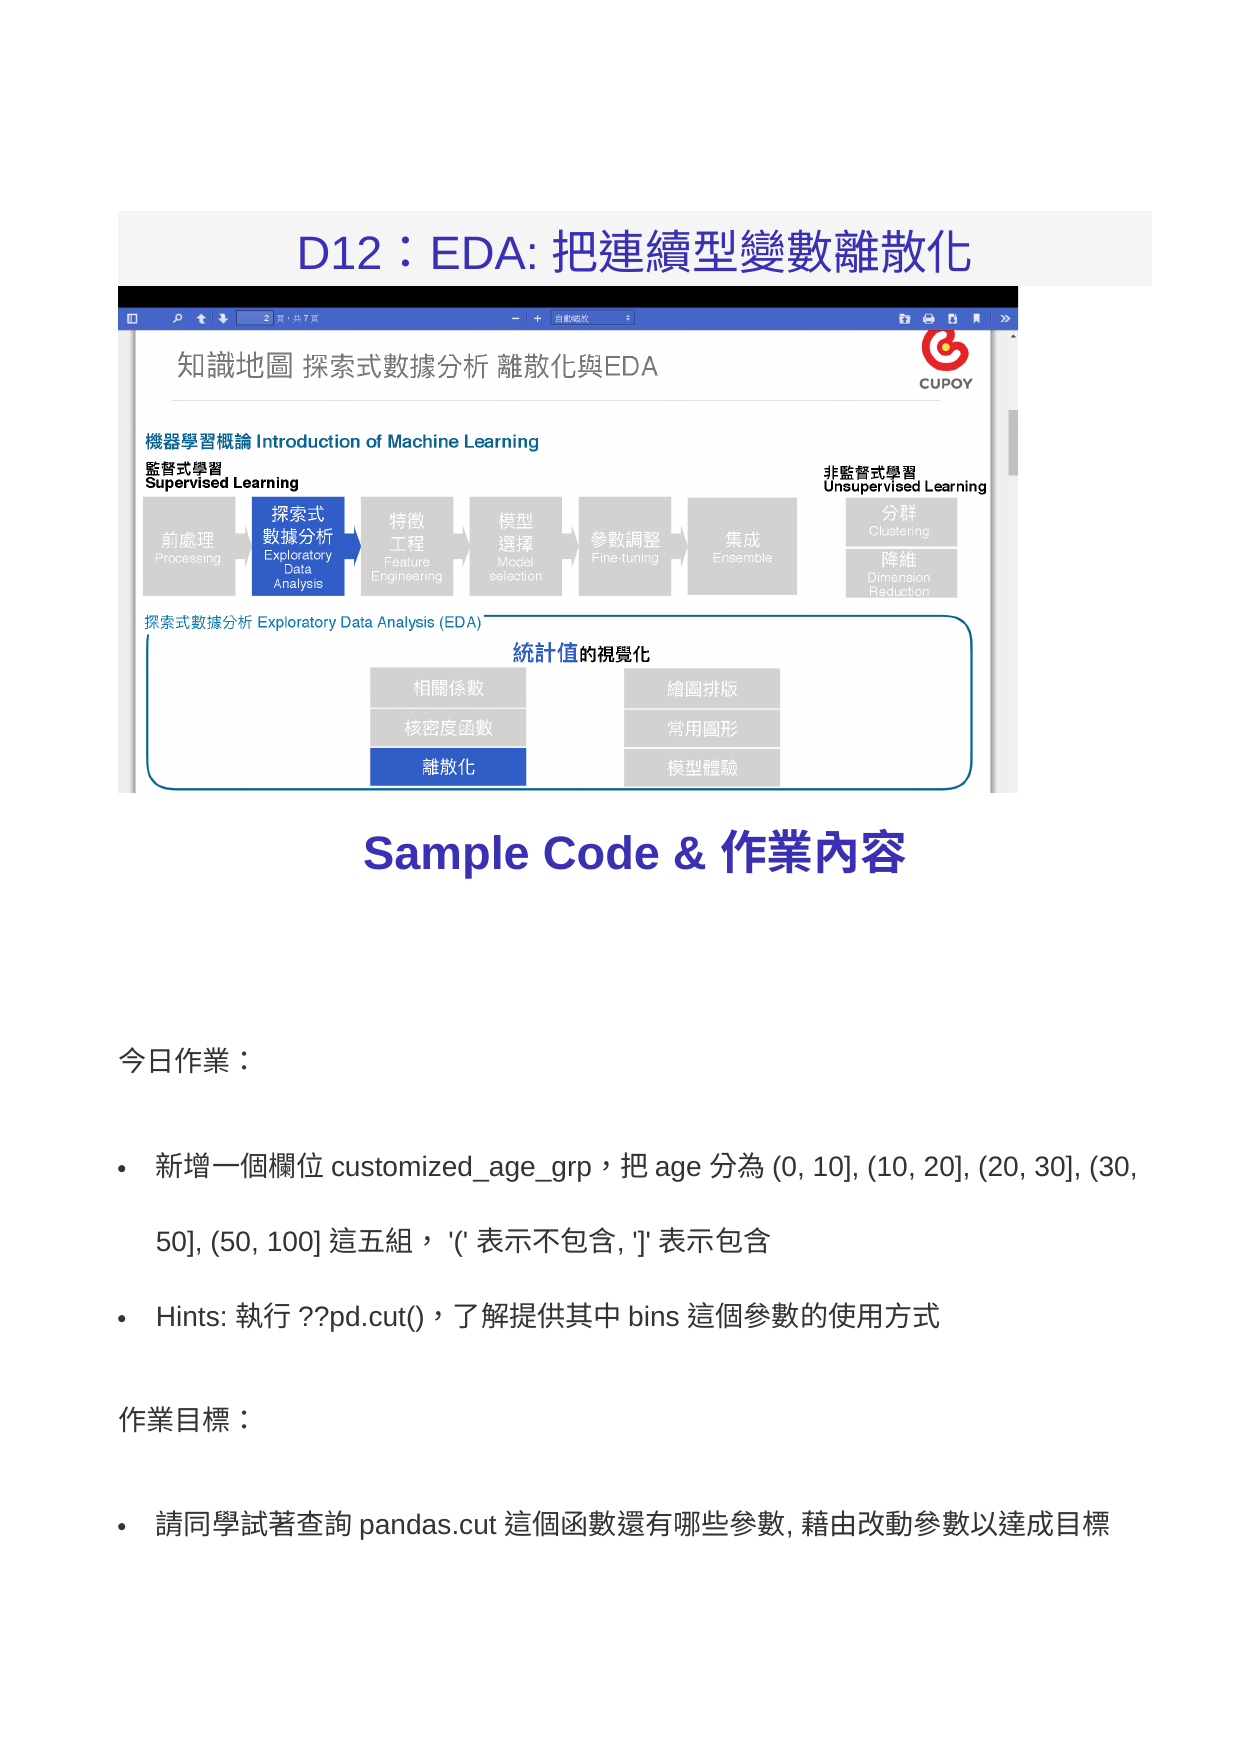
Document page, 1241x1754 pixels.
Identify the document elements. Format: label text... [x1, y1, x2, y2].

text 今日作業： [118, 1022, 1152, 1097]
list Hints: 執行 ??pd.cut()，了解提供其中 bins 這個參數的使用方式 [118, 1276, 1152, 1351]
subtitle D12：EDA: 把連續型變數離散化 [118, 211, 1152, 286]
subtitle Sample Code & 作業內容 [118, 811, 1152, 886]
picture [118, 286, 1019, 793]
list 新增一個欄位 customized_age_grp，把 age 分為 (0, 10], (10, 20], (20, 30], (30, 50], (50, 100] 這五組， '(' 表示不包含, ']' 表示包含 [118, 1126, 1152, 1276]
text 作業目標： [118, 1381, 1152, 1456]
list 請同學試著查詢 pandas.cut 這個函數還有哪些參數, 藉由改動參數以達成目標 [118, 1485, 1152, 1560]
